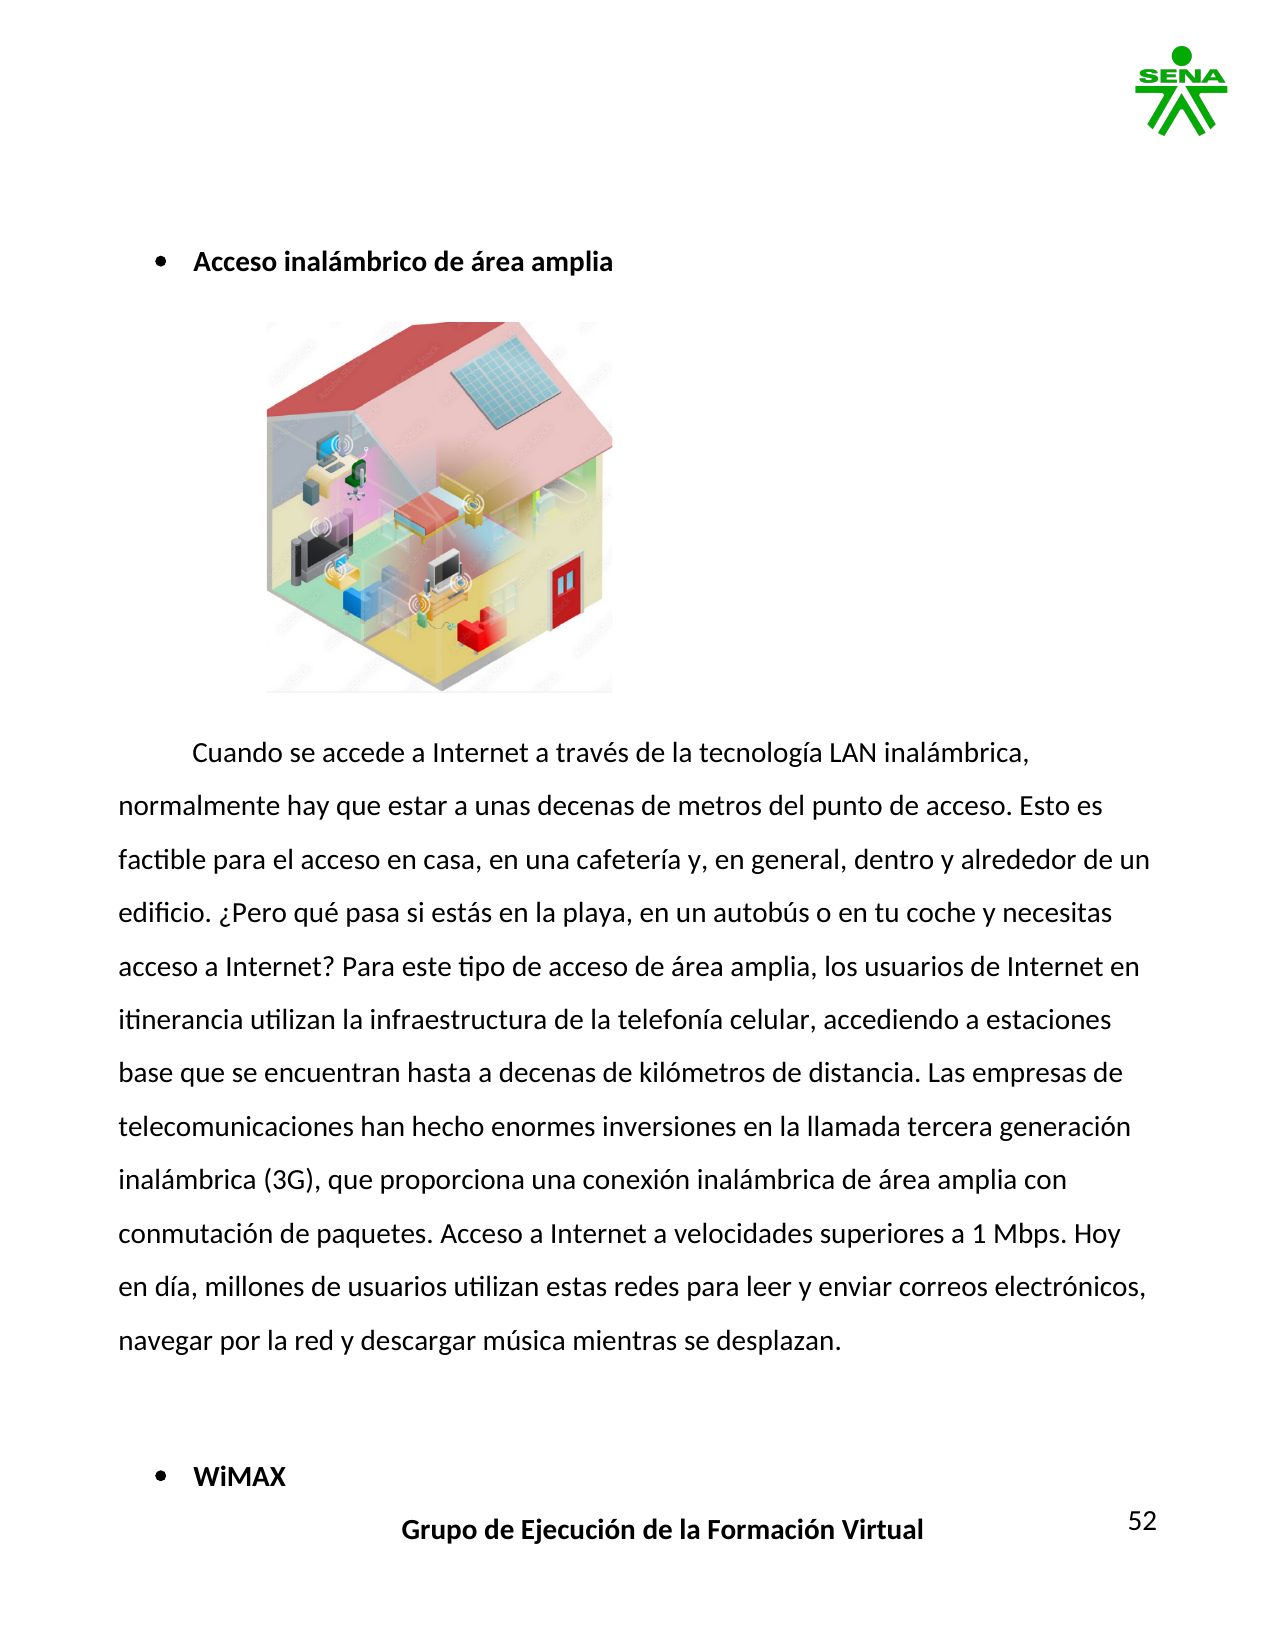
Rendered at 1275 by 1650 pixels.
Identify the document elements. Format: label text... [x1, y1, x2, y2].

text Cuando se accede a Internet a través de la tecnología LAN inalámbrica, normalmente hay que estar a unas decenas de metros del punto de acceso. Esto es factible para el acceso en casa, en una cafetería y, en general, dentro y alrededor de un edificio. ¿Pero qué pasa si estás en la playa, en un autobús o en tu coche y necesitas acceso a Internet? Para este tipo de acceso de área amplia, los usuarios de Internet en itinerancia utilizan la infraestructura de la telefonía celular, accediendo a estaciones base que se encuentran hasta a decenas de kilómetros de distancia. Las empresas de telecomunicaciones han hecho enormes inversiones en la llamada tercera generación inalámbrica (3G), que proporciona una conexión inalámbrica de área amplia con conmutación de paquetes. Acceso a Internet a velocidades superiores a 1 Mbps. Hoy en día, millones de usuarios utilizan estas redes para leer y enviar correos electrónicos, navegar por la red y descargar música mientras se desplazan. [118, 734, 1157, 1357]
list WiMAX [156, 1458, 1157, 1493]
picture [1135, 46, 1228, 136]
picture [265, 322, 613, 691]
list Acceso inalámbrico de área amplia [156, 243, 1157, 279]
